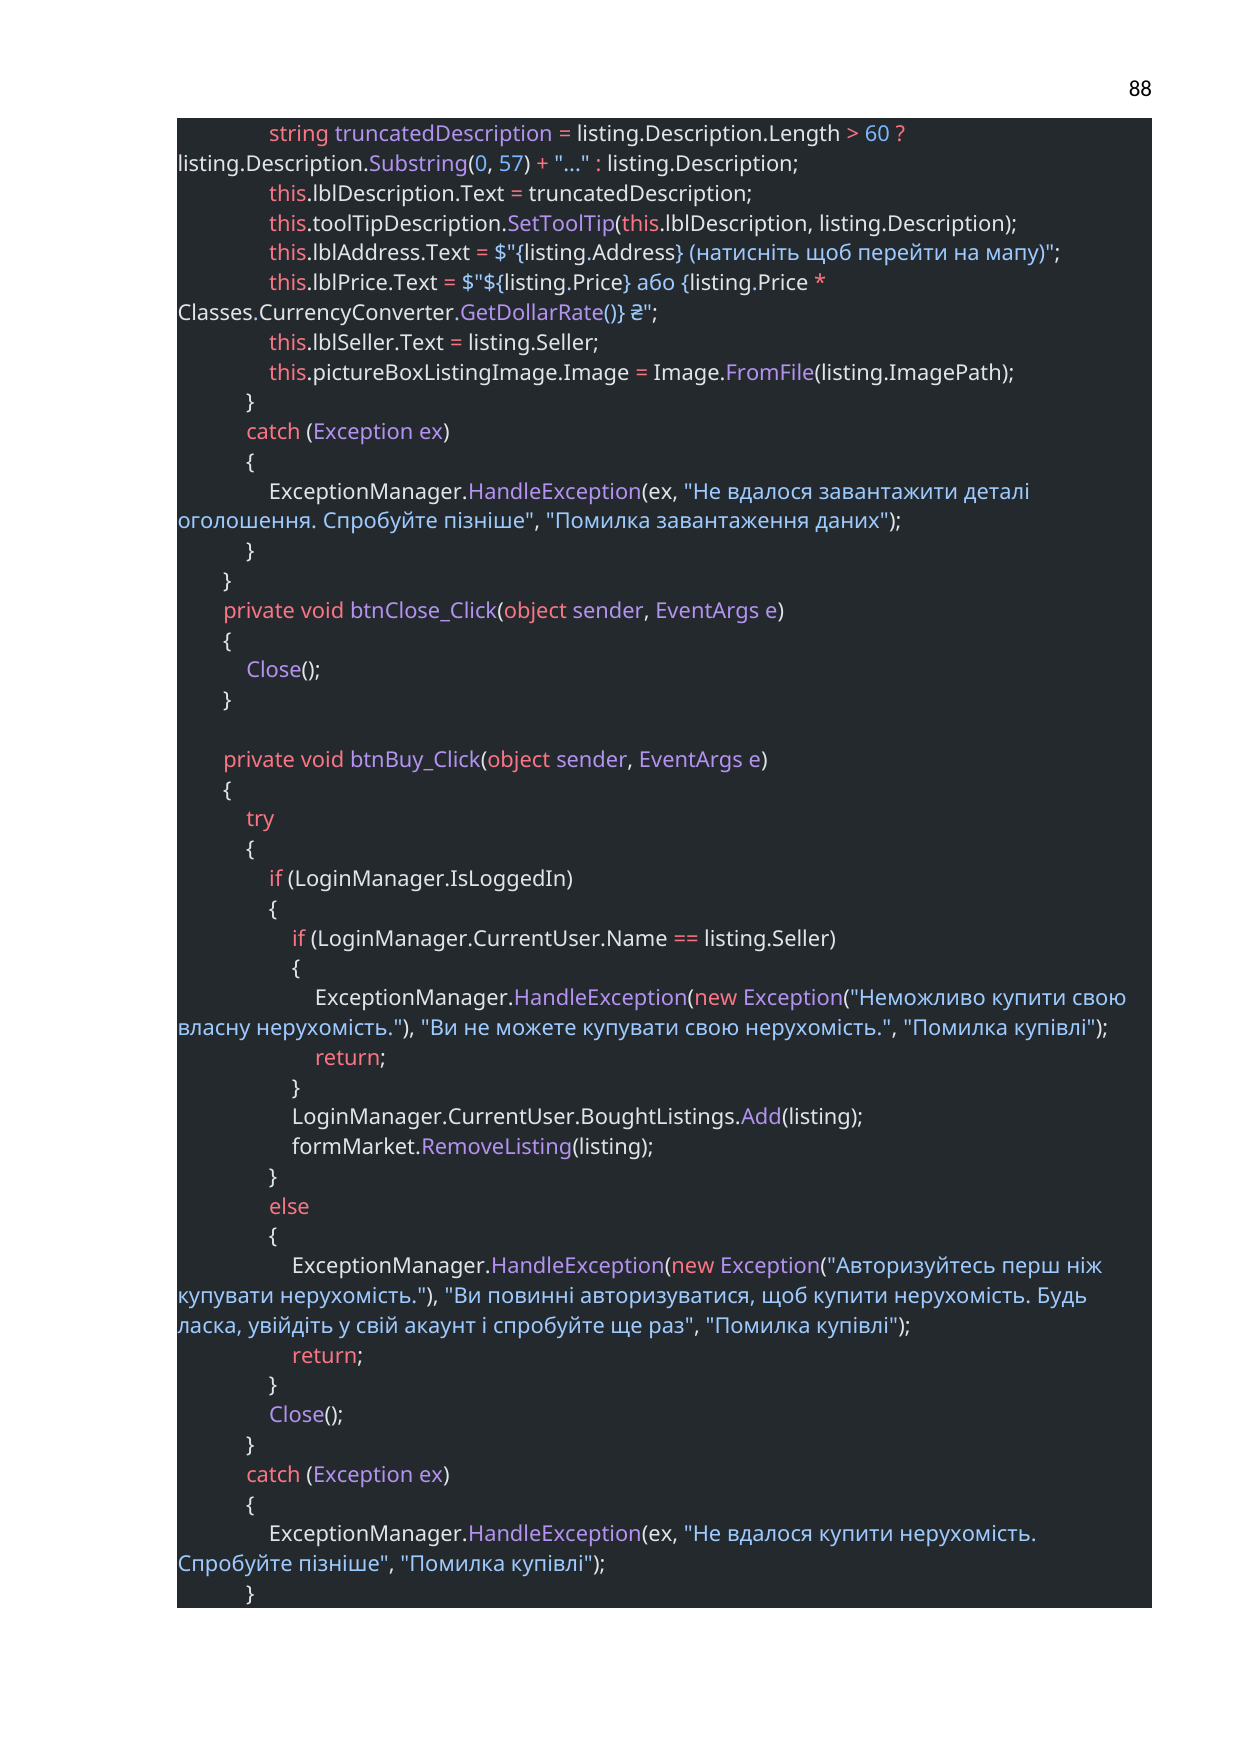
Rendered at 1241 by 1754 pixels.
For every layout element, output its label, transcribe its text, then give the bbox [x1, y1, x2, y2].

text { [177, 833, 1152, 863]
text else [177, 1191, 1152, 1220]
text this.toolTipDescription.SetToolTip(this.lblDescription, listing.Description); [177, 207, 1152, 237]
text this.lblDescription.Text = truncatedDescription; [177, 178, 1152, 207]
text { [177, 624, 1152, 654]
text } [177, 535, 1152, 565]
text ExceptionManager.HandleException(new Exception("Авторизуйтесь перш ніж купувати нерухомість."), "Ви повинні авторизуватися, щоб купити нерухомість. Будь ласка, увійдіть у свій акаунт і спробуйте ще раз", "Помилка купівлі"); [177, 1250, 1152, 1339]
text string truncatedDescription = listing.Description.Length > 60 ? listing.Description.Substring(0, 57) + "..." : listing.Description; [177, 118, 1152, 178]
text } [177, 386, 1152, 416]
text } [177, 1161, 1152, 1191]
text { [177, 1220, 1152, 1250]
text } [177, 1578, 1152, 1608]
text this.lblAddress.Text = $"{listing.Address} (натисніть щоб перейти на мапу)"; [177, 237, 1152, 267]
text { [177, 952, 1152, 982]
text this.lblPrice.Text = $"${listing.Price} або {listing.Price * Classes.СurrencyСonverter.GetDollarRate()} ₴"; [177, 267, 1152, 327]
text ExceptionManager.HandleException(ex, "Не вдалося купити нерухомість. Спробуйте пізніше", "Помилка купівлі"); [177, 1518, 1152, 1578]
text LoginManager.CurrentUser.BoughtListings.Add(listing); [177, 1101, 1152, 1131]
text { [177, 446, 1152, 476]
text { [177, 773, 1152, 803]
text this.lblSeller.Text = listing.Seller; [177, 327, 1152, 356]
text catch (Exception ex) [177, 1459, 1152, 1488]
text Close(); [177, 654, 1152, 684]
text ExceptionManager.HandleException(new Exception("Неможливо купити свою власну нерухомість."), "Ви не можете купувати свою нерухомість.", "Помилка купівлі"); [177, 982, 1152, 1042]
text } [177, 1429, 1152, 1459]
text if (LoginManager.CurrentUser.Name == listing.Seller) [177, 922, 1152, 952]
text catch (Exception ex) [177, 416, 1152, 446]
text { [177, 893, 1152, 922]
text try [177, 803, 1152, 833]
text } [177, 1369, 1152, 1399]
text { [177, 1488, 1152, 1518]
text } [177, 684, 1152, 714]
text return; [177, 1042, 1152, 1071]
text private void btnBuy_Click(object sender, EventArgs e) [177, 744, 1152, 773]
text if (LoginManager.IsLoggedIn) [177, 863, 1152, 893]
text } [177, 565, 1152, 595]
text this.pictureBoxListingImage.Image = Image.FromFile(listing.ImagePath); [177, 356, 1152, 386]
text return; [177, 1339, 1152, 1369]
text } [177, 1071, 1152, 1101]
text formMarket.RemoveListing(listing); [177, 1131, 1152, 1161]
text private void btnClose_Click(object sender, EventArgs e) [177, 595, 1152, 624]
text Close(); [177, 1399, 1152, 1429]
text ExceptionManager.HandleException(ex, "Не вдалося завантажити деталі оголошення. Спробуйте пізніше", "Помилка завантаження даних"); [177, 476, 1152, 535]
